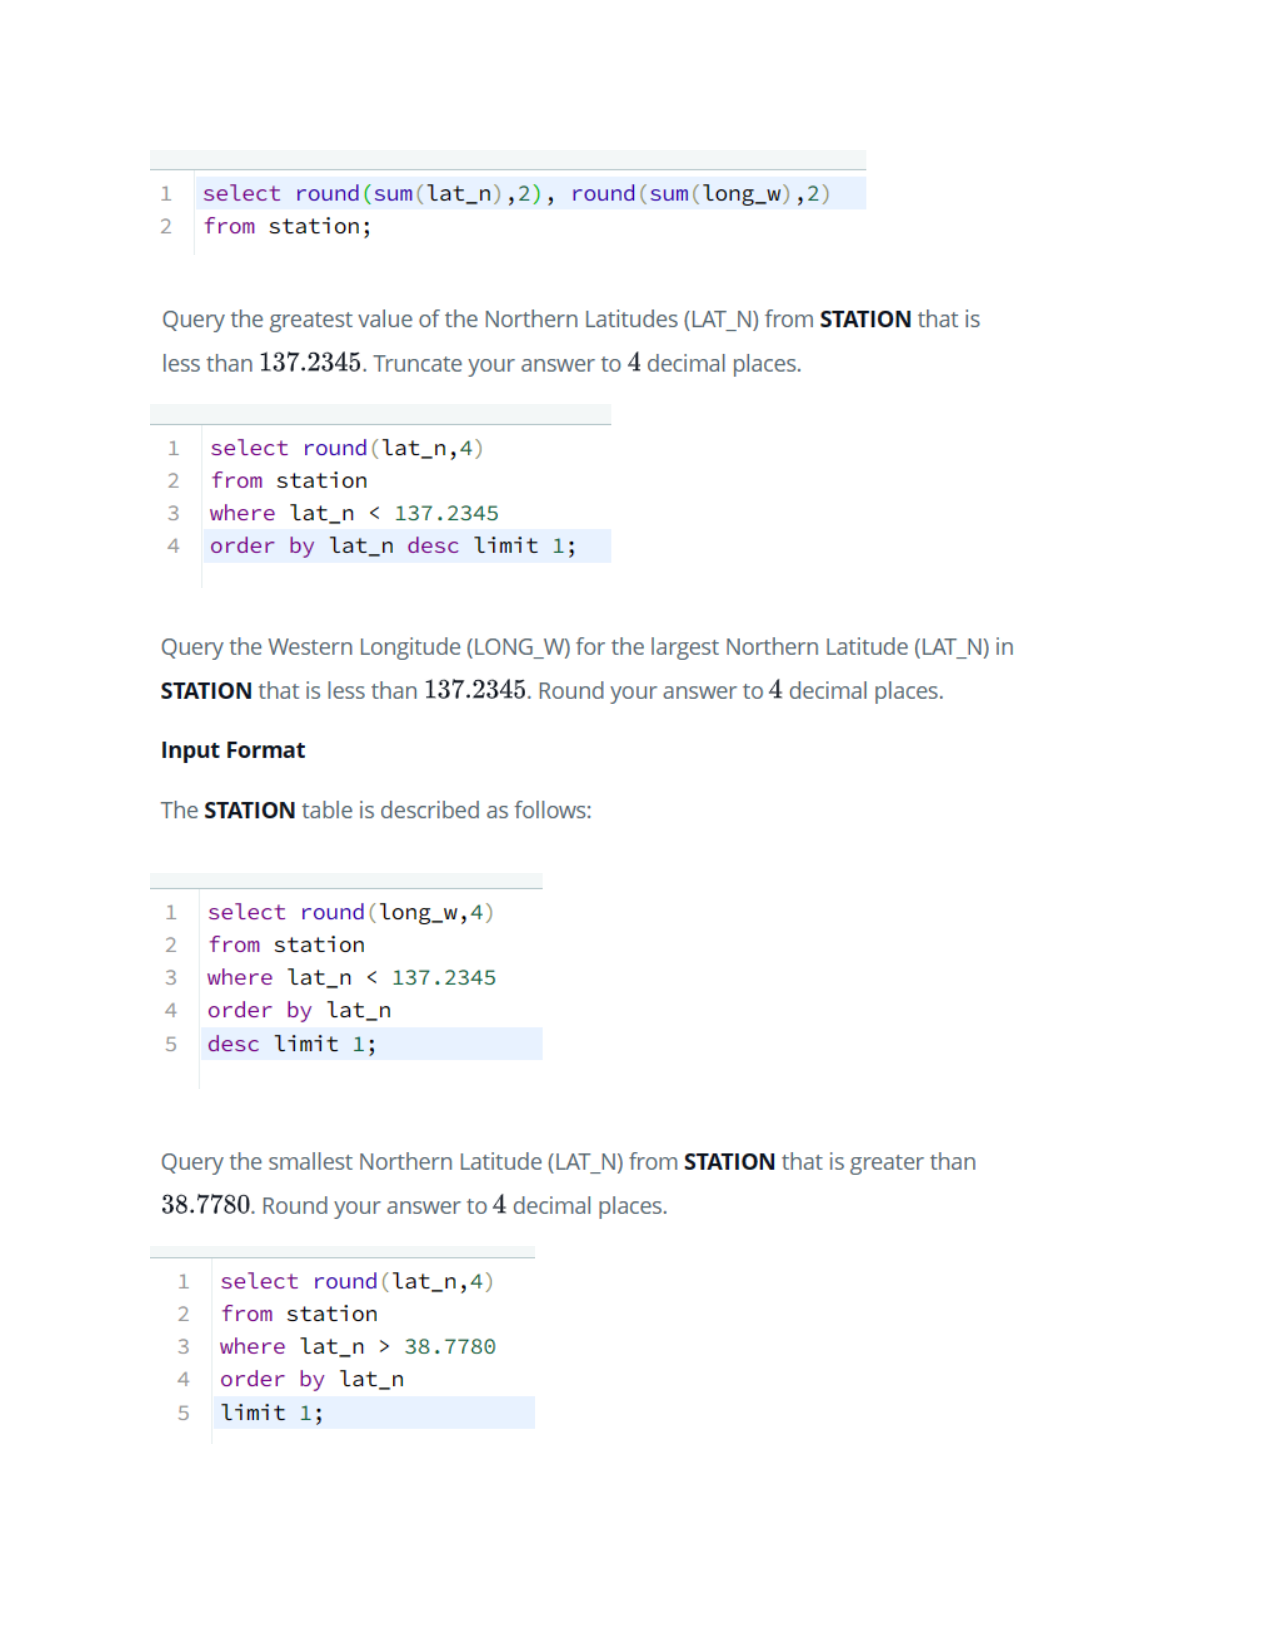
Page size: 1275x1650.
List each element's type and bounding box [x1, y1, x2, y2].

picture [150, 150, 867, 255]
picture [150, 1246, 536, 1444]
picture [150, 404, 612, 588]
picture [150, 622, 1039, 870]
picture [150, 289, 1007, 401]
picture [150, 1122, 1007, 1243]
picture [150, 873, 543, 1089]
